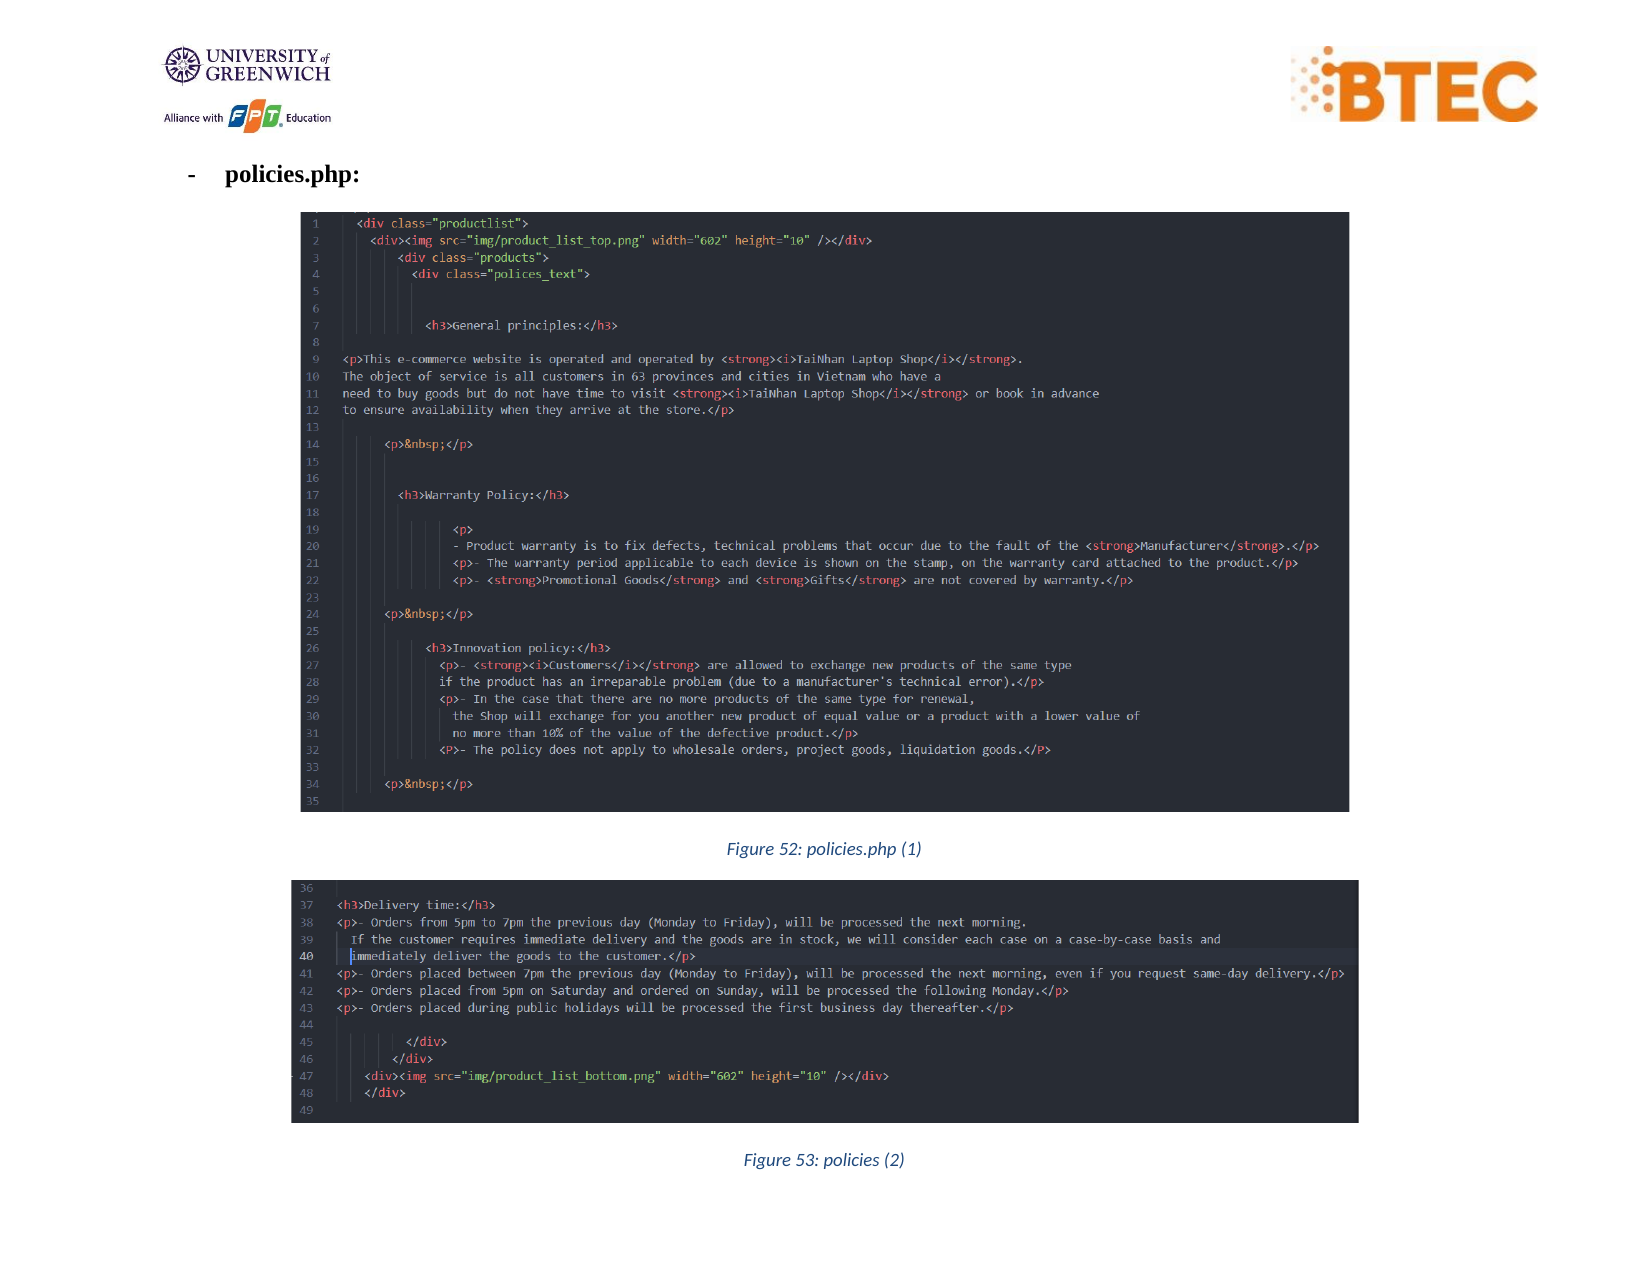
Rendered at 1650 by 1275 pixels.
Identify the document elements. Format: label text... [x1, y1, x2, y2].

text Figure 53: policies (2) [150, 1148, 1500, 1171]
picture [300, 212, 1350, 812]
picture [150, 32, 343, 144]
picture [1290, 46, 1538, 122]
list policies.php: [187, 159, 1500, 188]
text Figure 52: policies.php (1) [150, 837, 1500, 860]
picture [291, 880, 1359, 1123]
